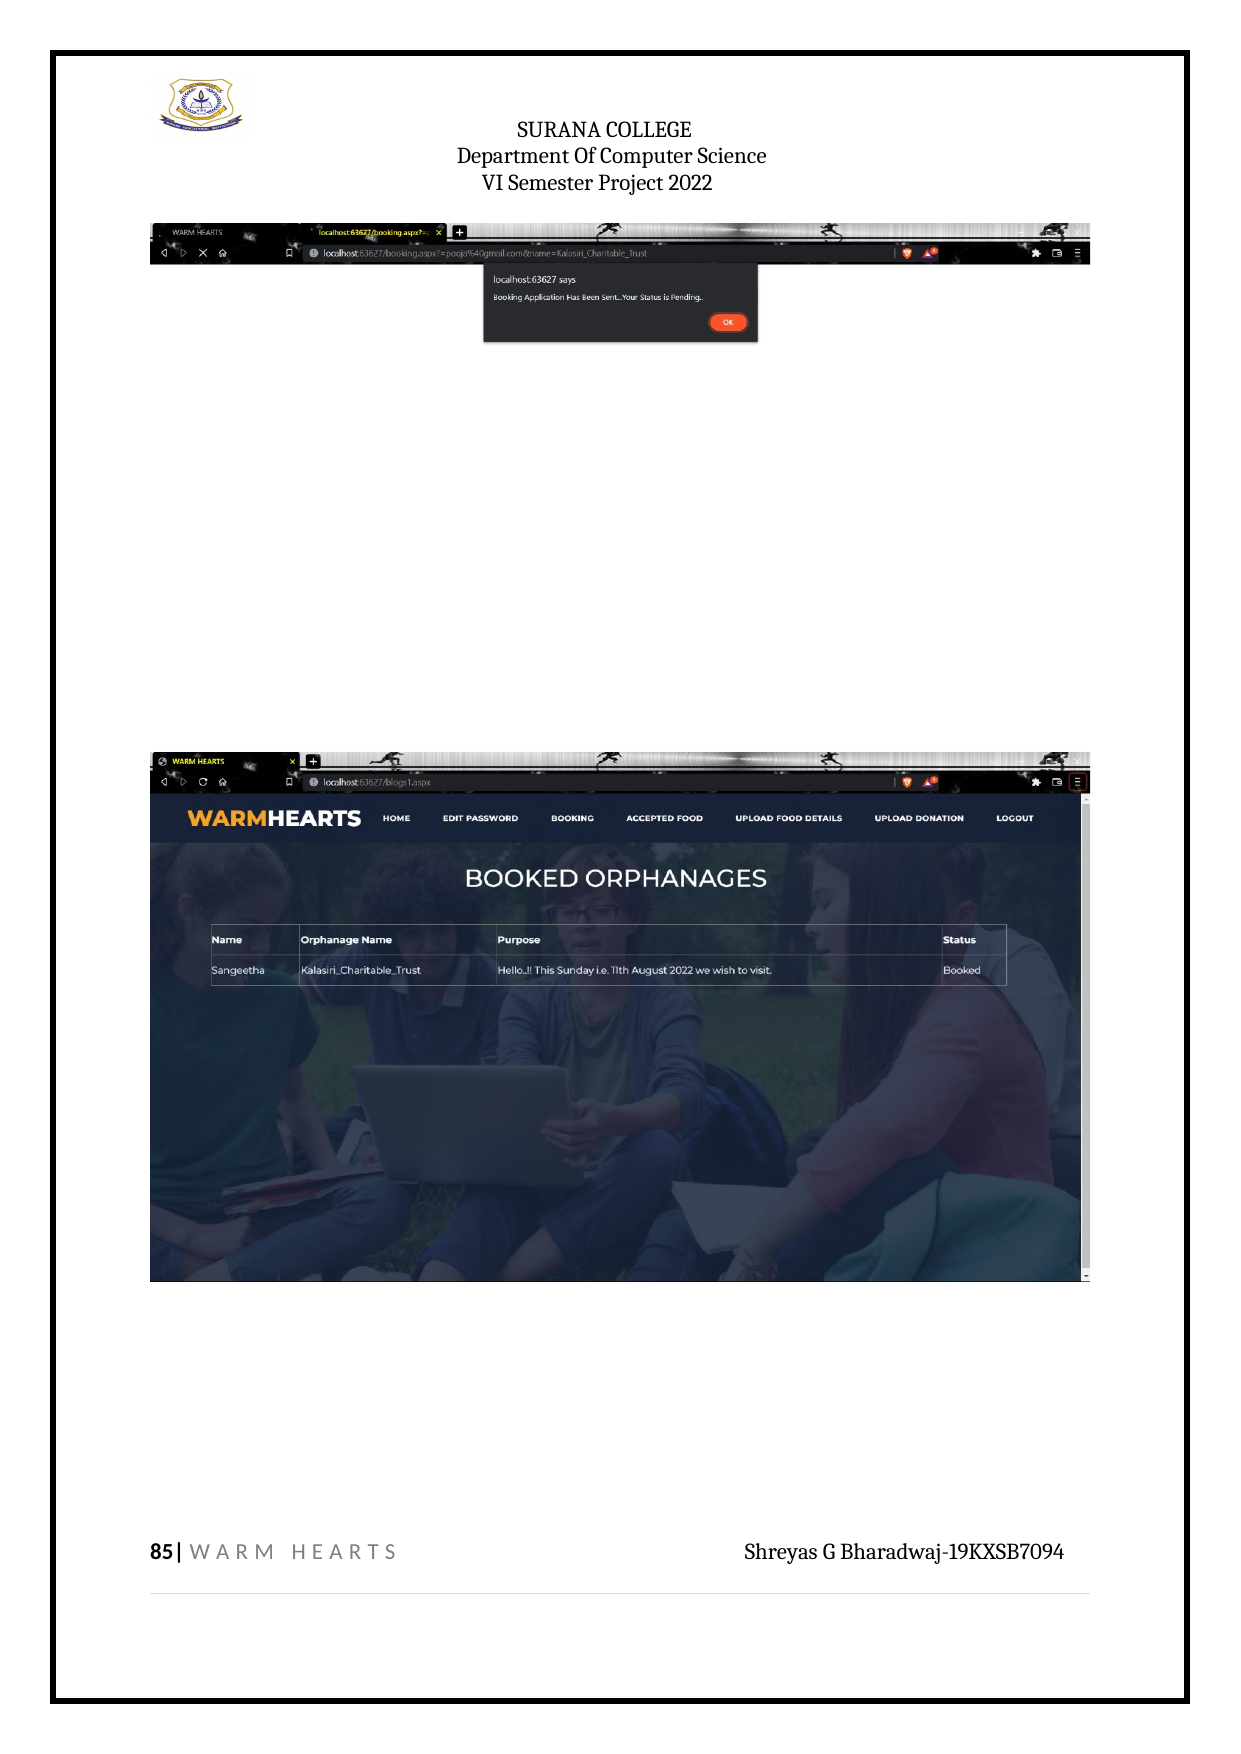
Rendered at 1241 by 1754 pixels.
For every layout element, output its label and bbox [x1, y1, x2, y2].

picture [150, 223, 1091, 1282]
picture [150, 73, 252, 138]
